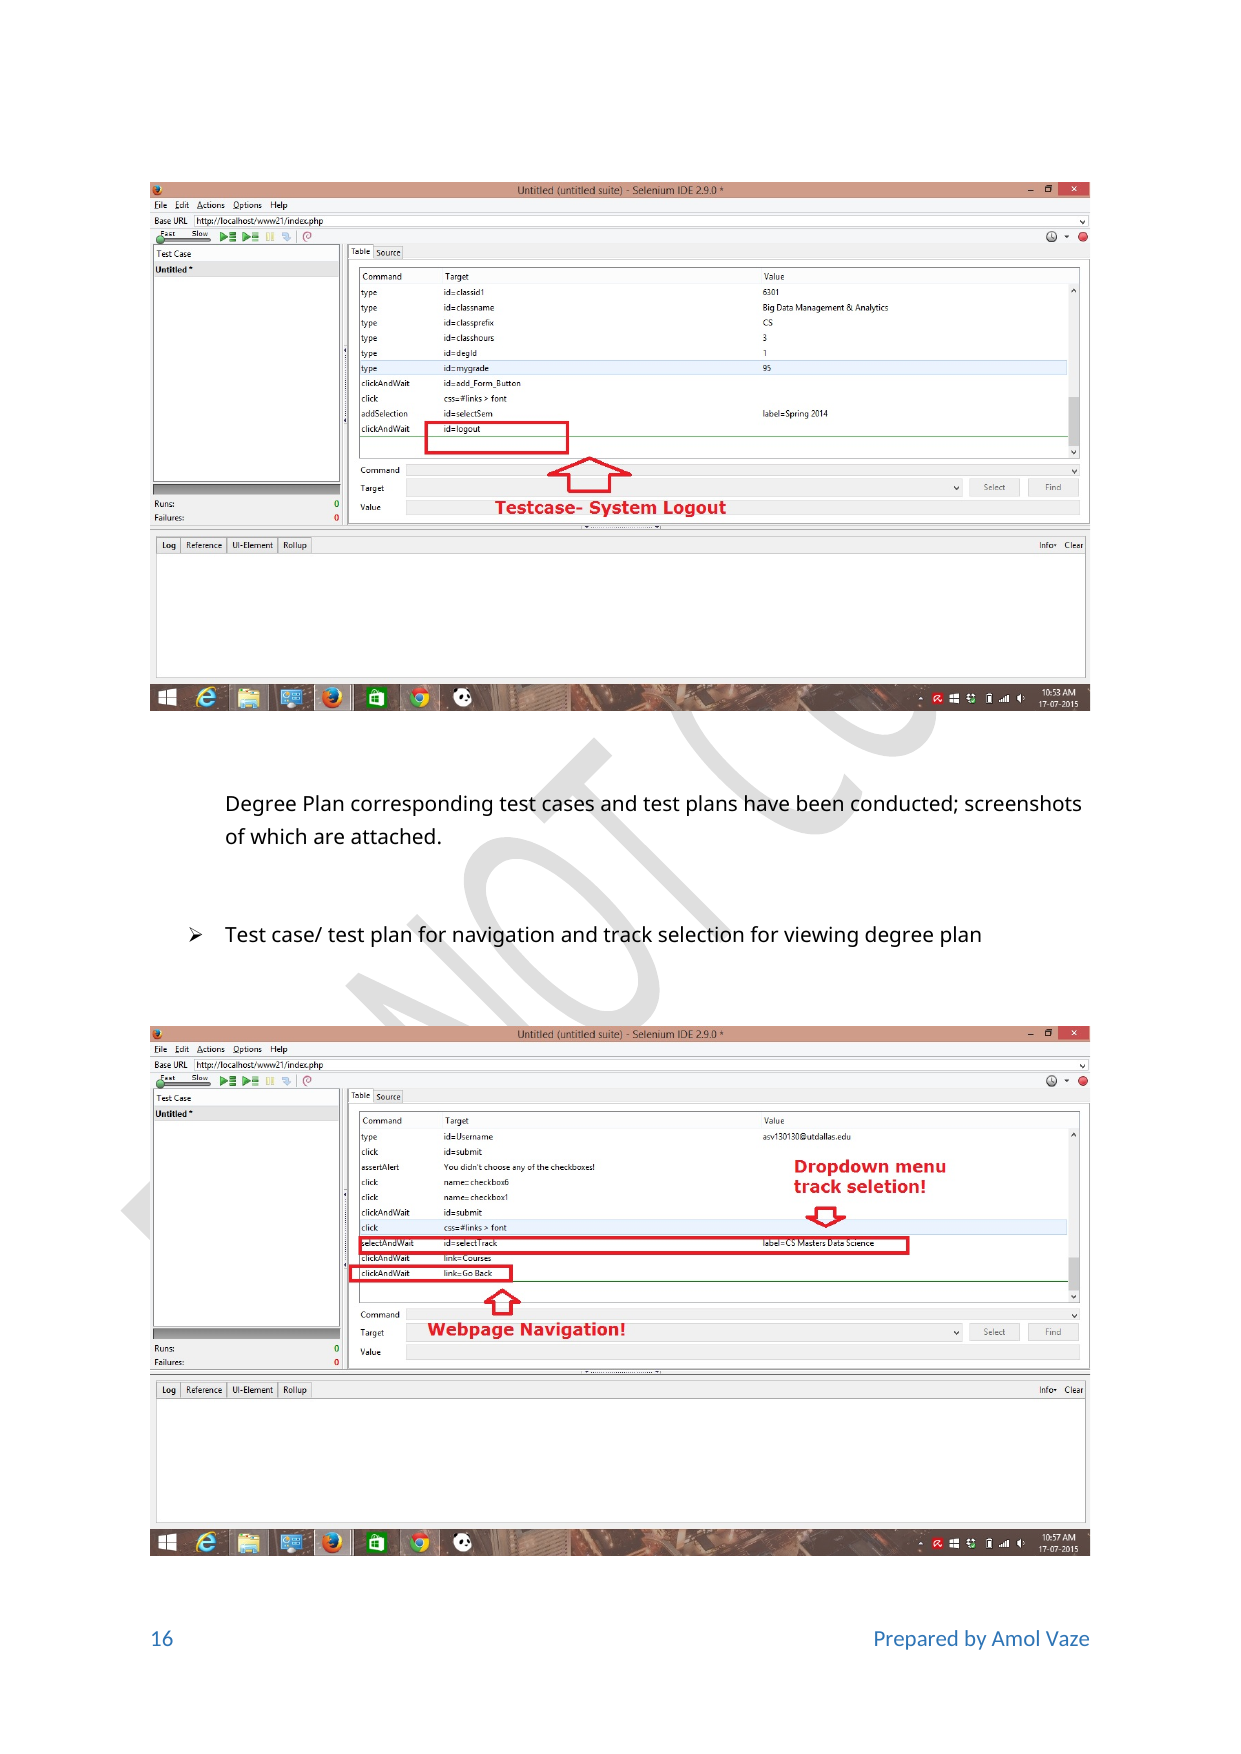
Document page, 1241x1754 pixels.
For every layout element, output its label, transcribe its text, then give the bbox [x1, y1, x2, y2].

list Test case/ test plan for navigation and track selection for viewing degree plan [187, 920, 1090, 948]
picture [150, 182, 1091, 711]
list Degree Plan corresponding test cases and test plans have been conducted; screenshots of which are attached. [225, 789, 1090, 850]
picture [150, 1026, 1091, 1556]
